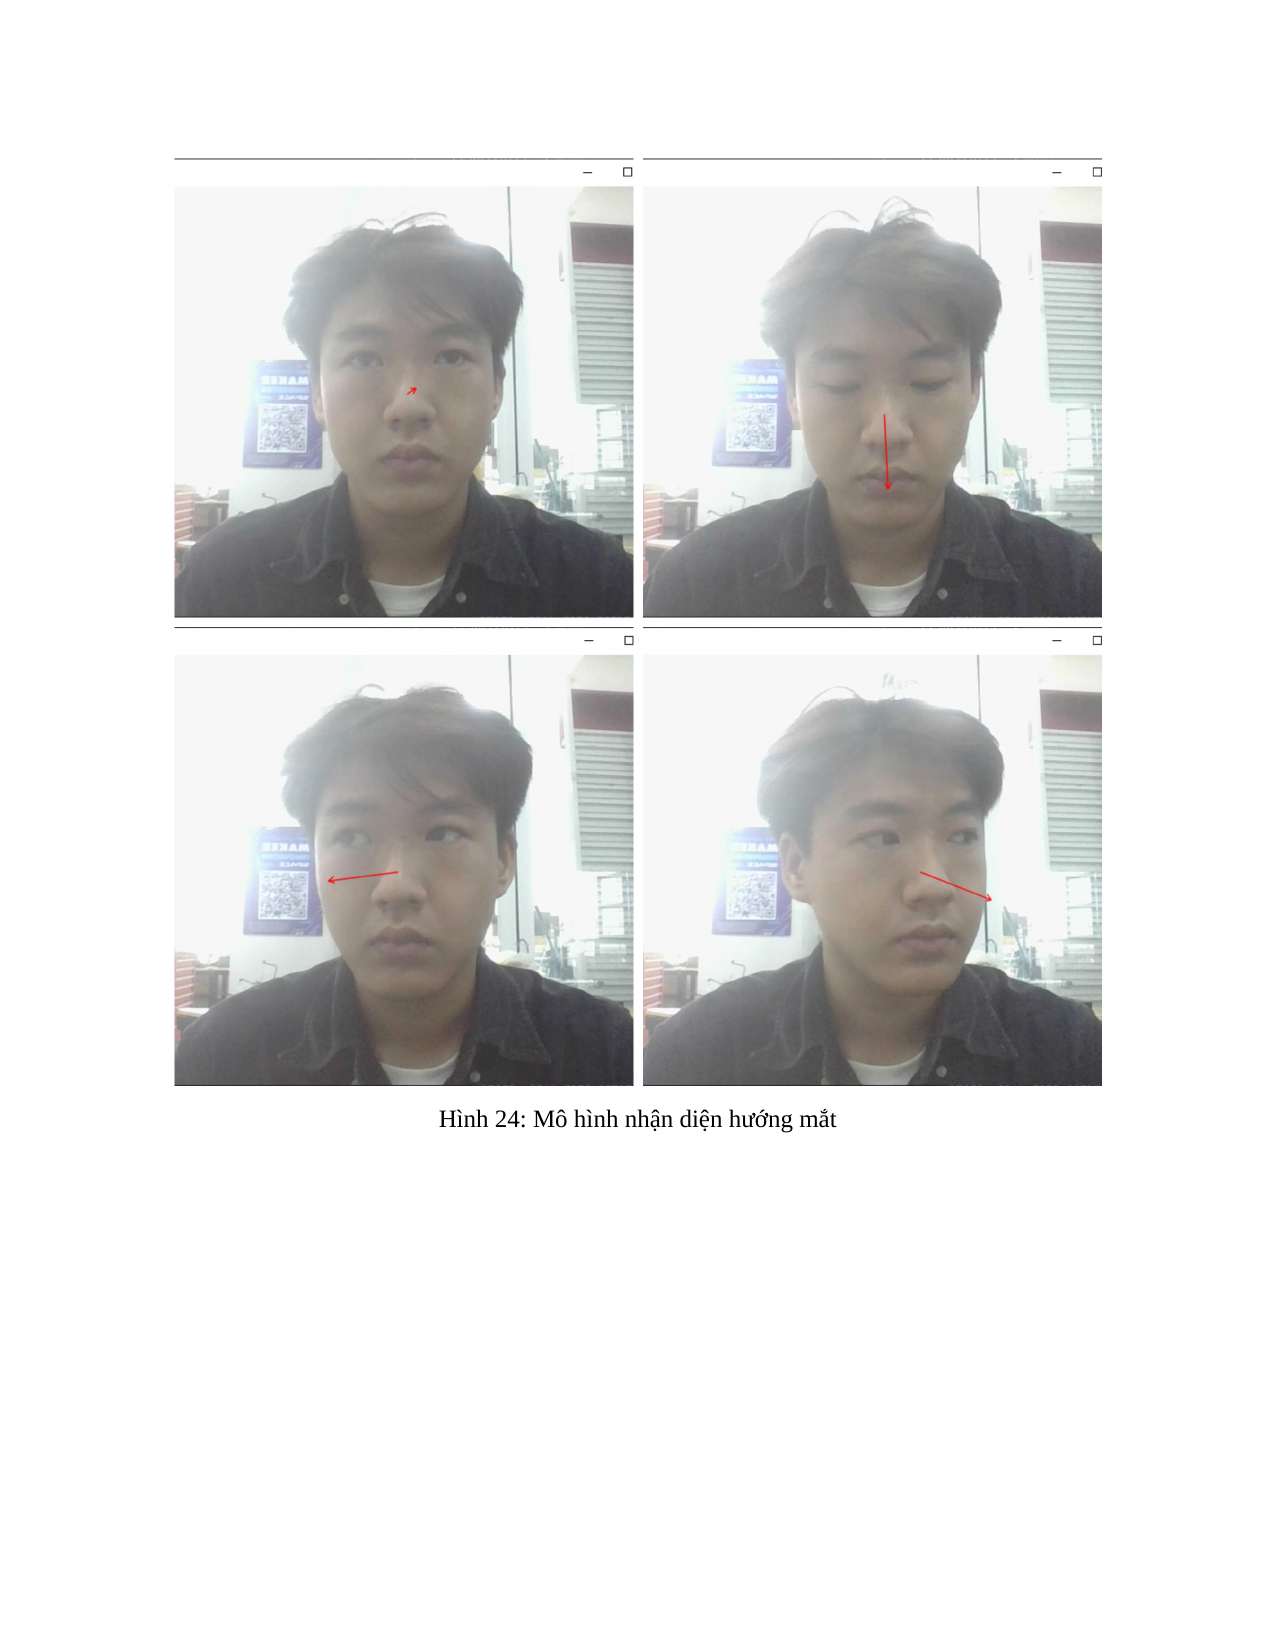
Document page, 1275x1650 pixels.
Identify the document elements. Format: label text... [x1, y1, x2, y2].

picture [165, 150, 1111, 1095]
text Hình 24: Mô hình nhận diện hướng mắt [150, 1104, 1125, 1133]
